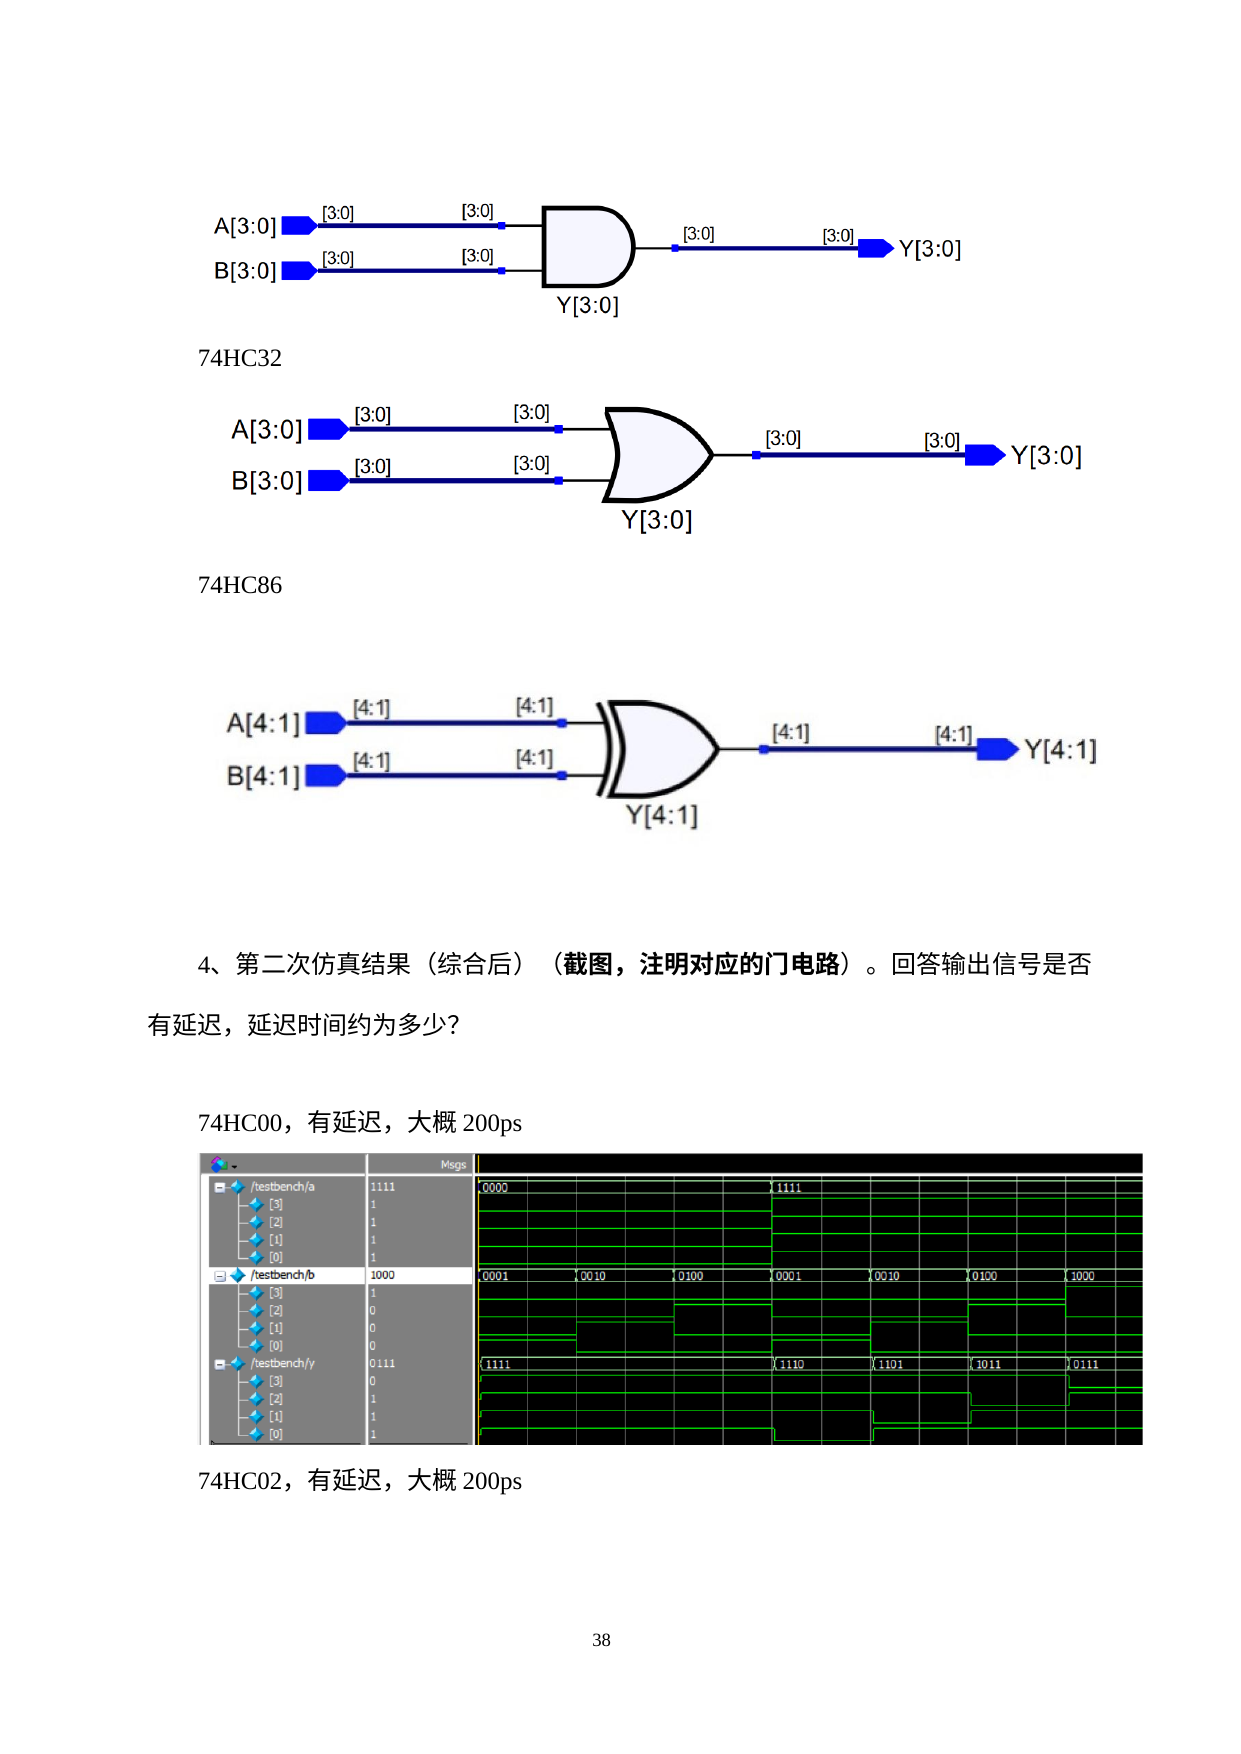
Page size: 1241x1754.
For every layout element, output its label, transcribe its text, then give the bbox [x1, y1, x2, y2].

picture [197, 178, 977, 332]
text 74HC02，有延迟，大概200ps [148, 1446, 1092, 1511]
text 4、第二次仿真结果（综合后）（截图，注明对应的门电路）。回答输出信号是否有延迟，延迟时间约为多少？ [148, 926, 1092, 1056]
picture [197, 373, 1103, 559]
picture [197, 1153, 1143, 1445]
text 74HC00，有延迟，大概200ps [148, 1088, 1092, 1153]
text 74HC86 [148, 568, 1092, 601]
text 74HC32 [148, 341, 1092, 373]
picture [191, 600, 1137, 893]
